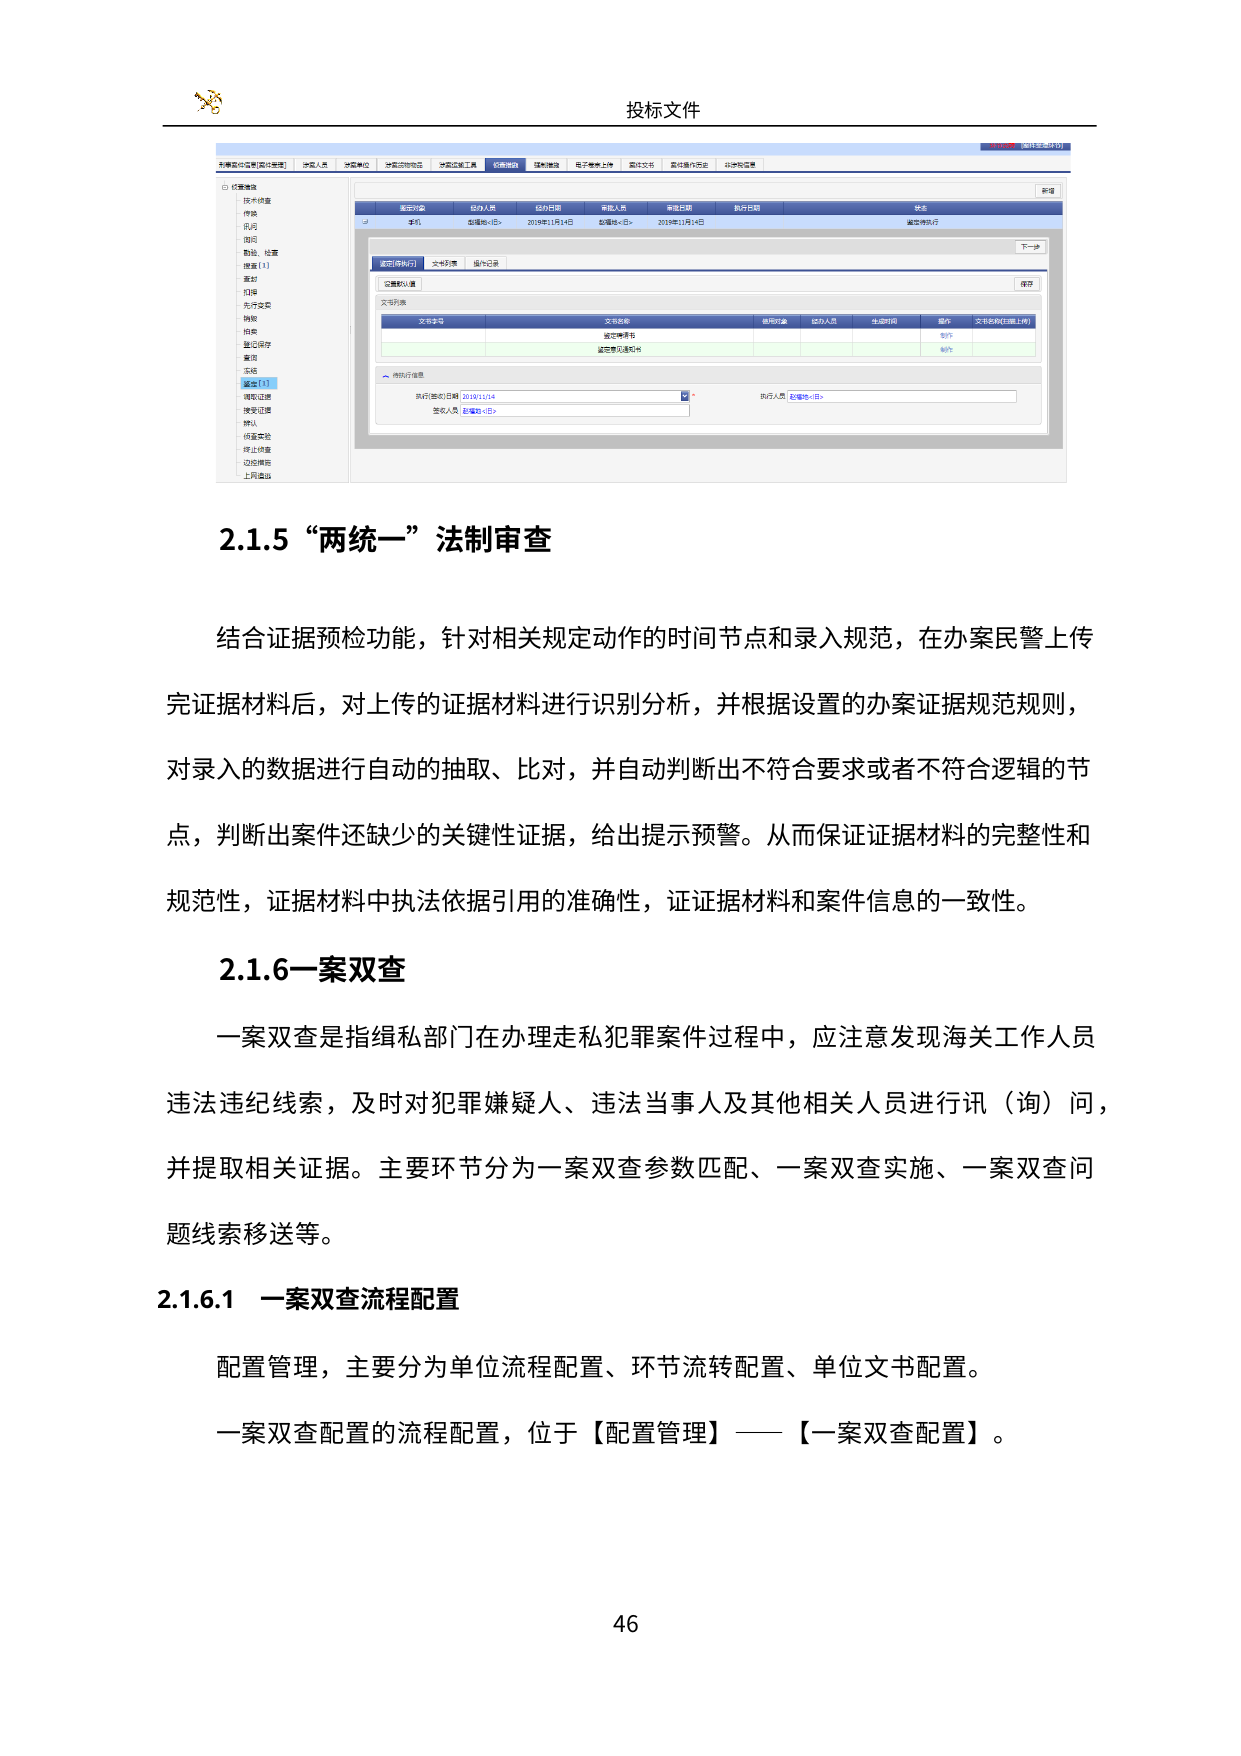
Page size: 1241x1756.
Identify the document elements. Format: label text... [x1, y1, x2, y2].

picture [215, 143, 1071, 488]
text 结合证据预检功能，针对相关规定动作的时间节点和录入规范，在办案民警上传完证据材料后，对上传的证据材料进行识别分析，并根据设置的办案证据规范规则， 对录入的数据进行自动的抽取、比对，并自动判断出不符合要求或者不符合逻辑的节点，判断出案件还缺少的关键性证据，给出提示预警。从而保证证据材料的完整性和规范性，证据材料中执法依据引用的准确性，证证据材料和案件信息的一致性。 [166, 619, 1094, 917]
text 配置管理，主要分为单位流程配置、环节流转配置、单位文书配置。 [166, 1348, 1097, 1384]
picture [194, 90, 222, 114]
subtitle “两统一”法制审查 [219, 516, 1146, 559]
text 一案双查配置的流程配置，位于【配置管理】——【一案双查配置】。 [166, 1413, 1097, 1449]
subtitle 一案双查 [219, 946, 1146, 989]
subtitle 一案双查流程配置 [157, 1280, 1146, 1316]
text 一案双查是指缉私部门在办理走私犯罪案件过程中，应注意发现海关工作人员违法违纪线索，及时对犯罪嫌疑人、违法当事人及其他相关人员进行讯（询）问，并提取相关证据。主要环节分为一案双查参数匹配、一案双查实施、一案双查问题线索移送等。 [166, 1018, 1097, 1251]
